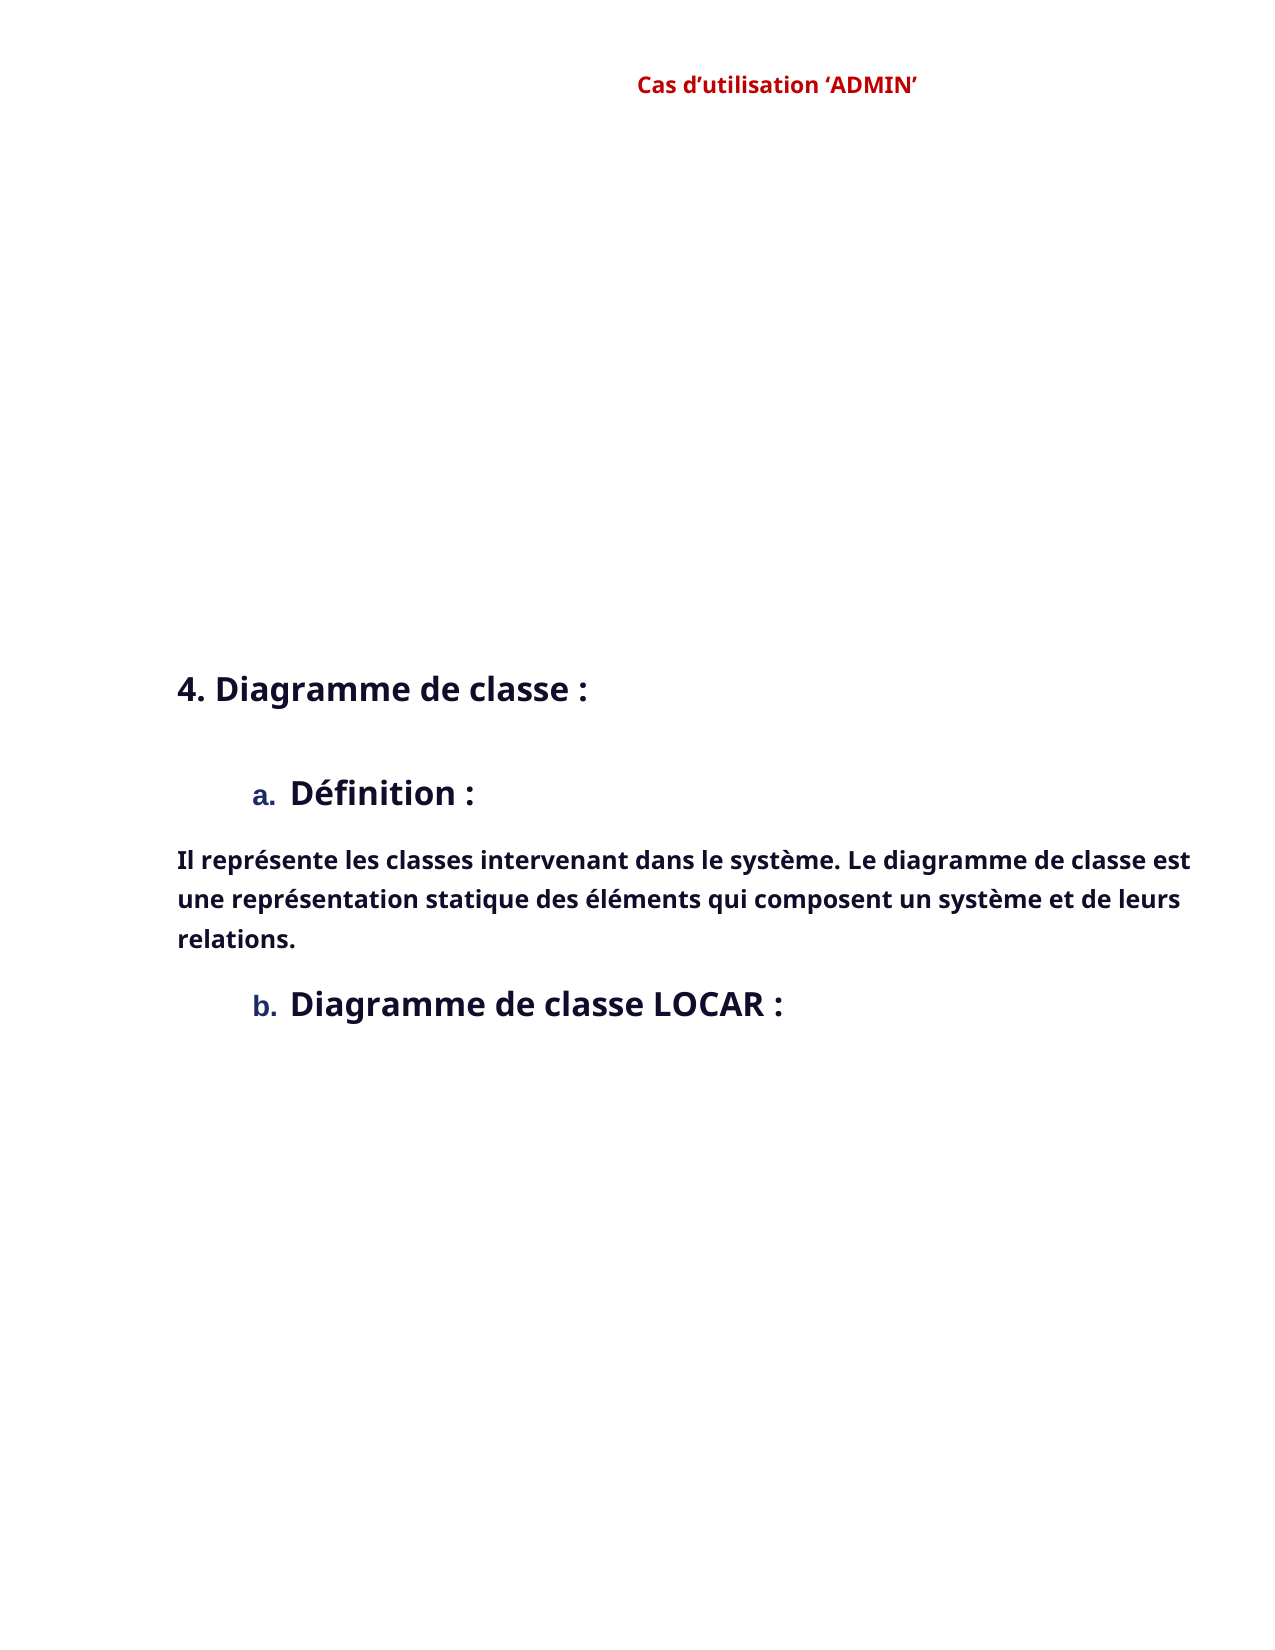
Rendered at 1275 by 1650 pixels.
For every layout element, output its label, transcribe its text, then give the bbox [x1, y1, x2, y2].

text Cas d’utilisation ‘ADMIN’ [327, 69, 1227, 100]
list Diagramme de classe LOCAR : [252, 981, 1227, 1027]
list Diagramme de classe : [177, 666, 1227, 711]
list Définition : [252, 770, 1227, 815]
text Il représente les classes intervenant dans le système. Le diagramme de classe est une représentation statique des éléments qui composent un système et de leurs relations. [177, 843, 1227, 955]
